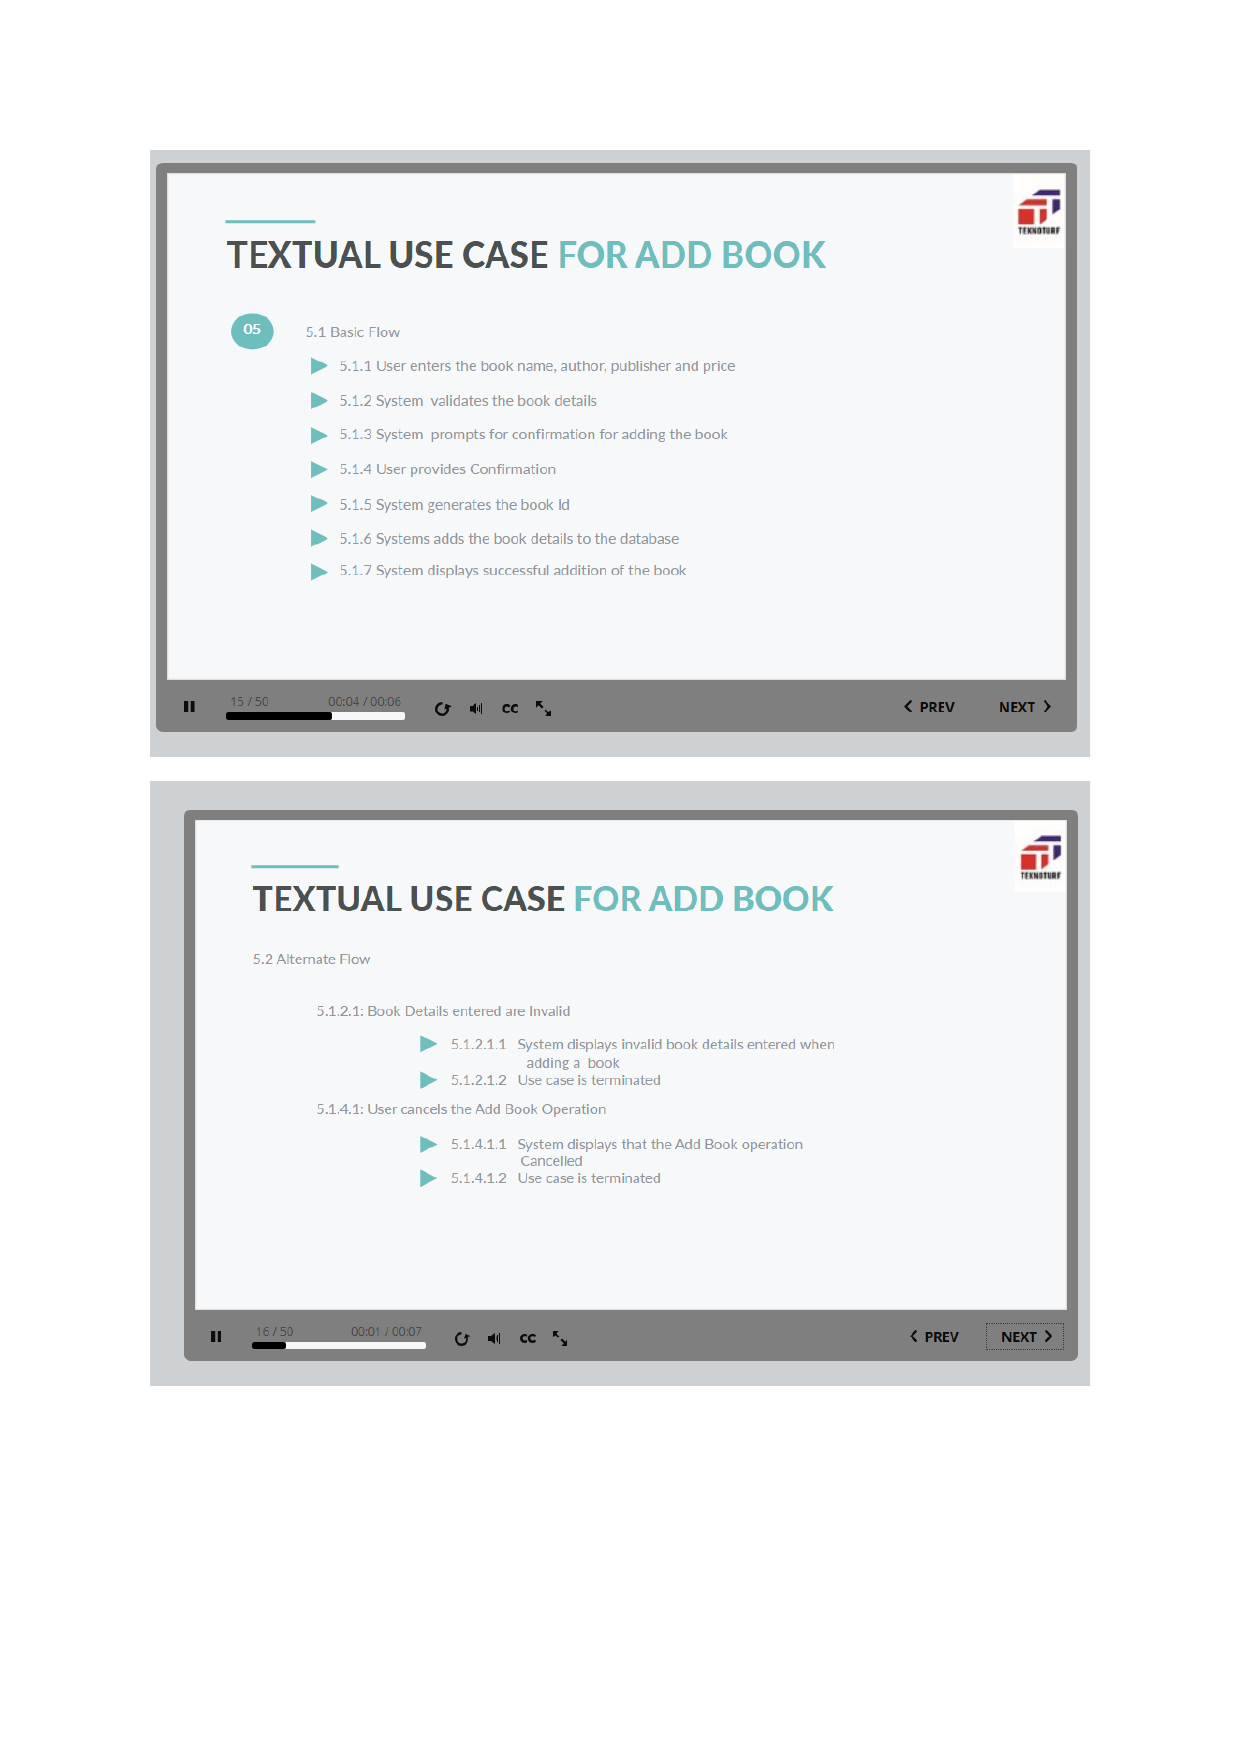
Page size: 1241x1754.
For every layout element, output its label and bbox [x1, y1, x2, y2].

picture [150, 781, 1091, 1386]
picture [150, 150, 1091, 757]
